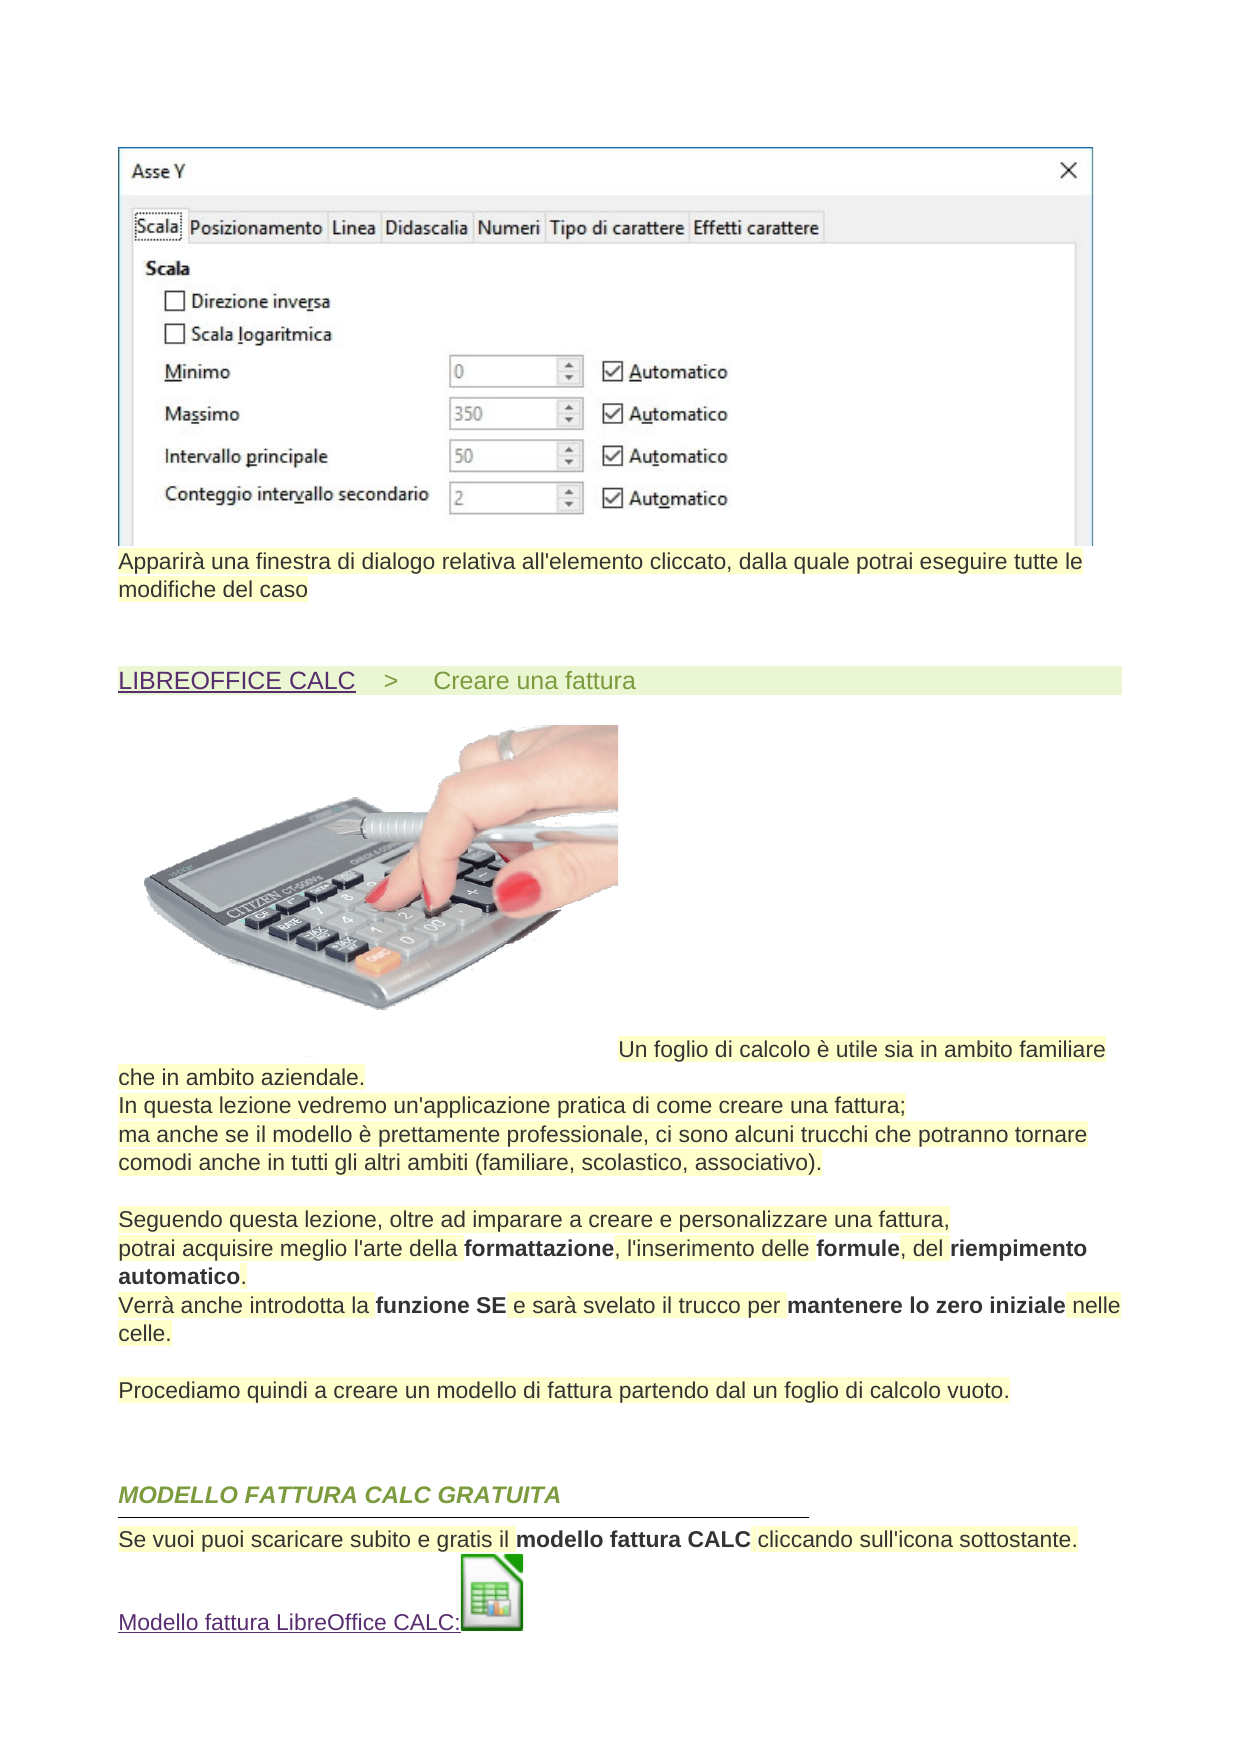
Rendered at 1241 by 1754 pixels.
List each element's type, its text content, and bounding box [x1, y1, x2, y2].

text Un foglio di calcolo è utile sia in ambito familiare che in ambito aziendale. In questa lezione vedremo un'applicazione pratica di come creare una fattura; ma anche se il modello è prettamente professionale, ci sono alcuni trucchi che potranno tornare comodi anche in tutti gli altri ambiti (familiare, scolastico, associativo). Seguendo questa lezione, oltre ad imparare a creare e personalizzare una fattura, potrai acquisire meglio l'arte della formattazione, l'inserimento delle formule, del riempimento automatico. Verrà anche introdotta la funzione SE e sarà svelato il trucco per mantenere lo zero iniziale nelle celle. Procediamo quindi a creare un modello di fattura partendo dal un foglio di calcolo vuoto. [118, 697, 1122, 1462]
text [118, 148, 1122, 602]
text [118, 1526, 1122, 1635]
subtitle LIBREOFFICE CALC > Creare una fattura [118, 666, 1122, 695]
subtitle MODELLO FATTURA CALC GRATUITA [118, 1481, 809, 1517]
picture [118, 147, 1094, 546]
picture [118, 725, 619, 1057]
picture [460, 1554, 524, 1631]
